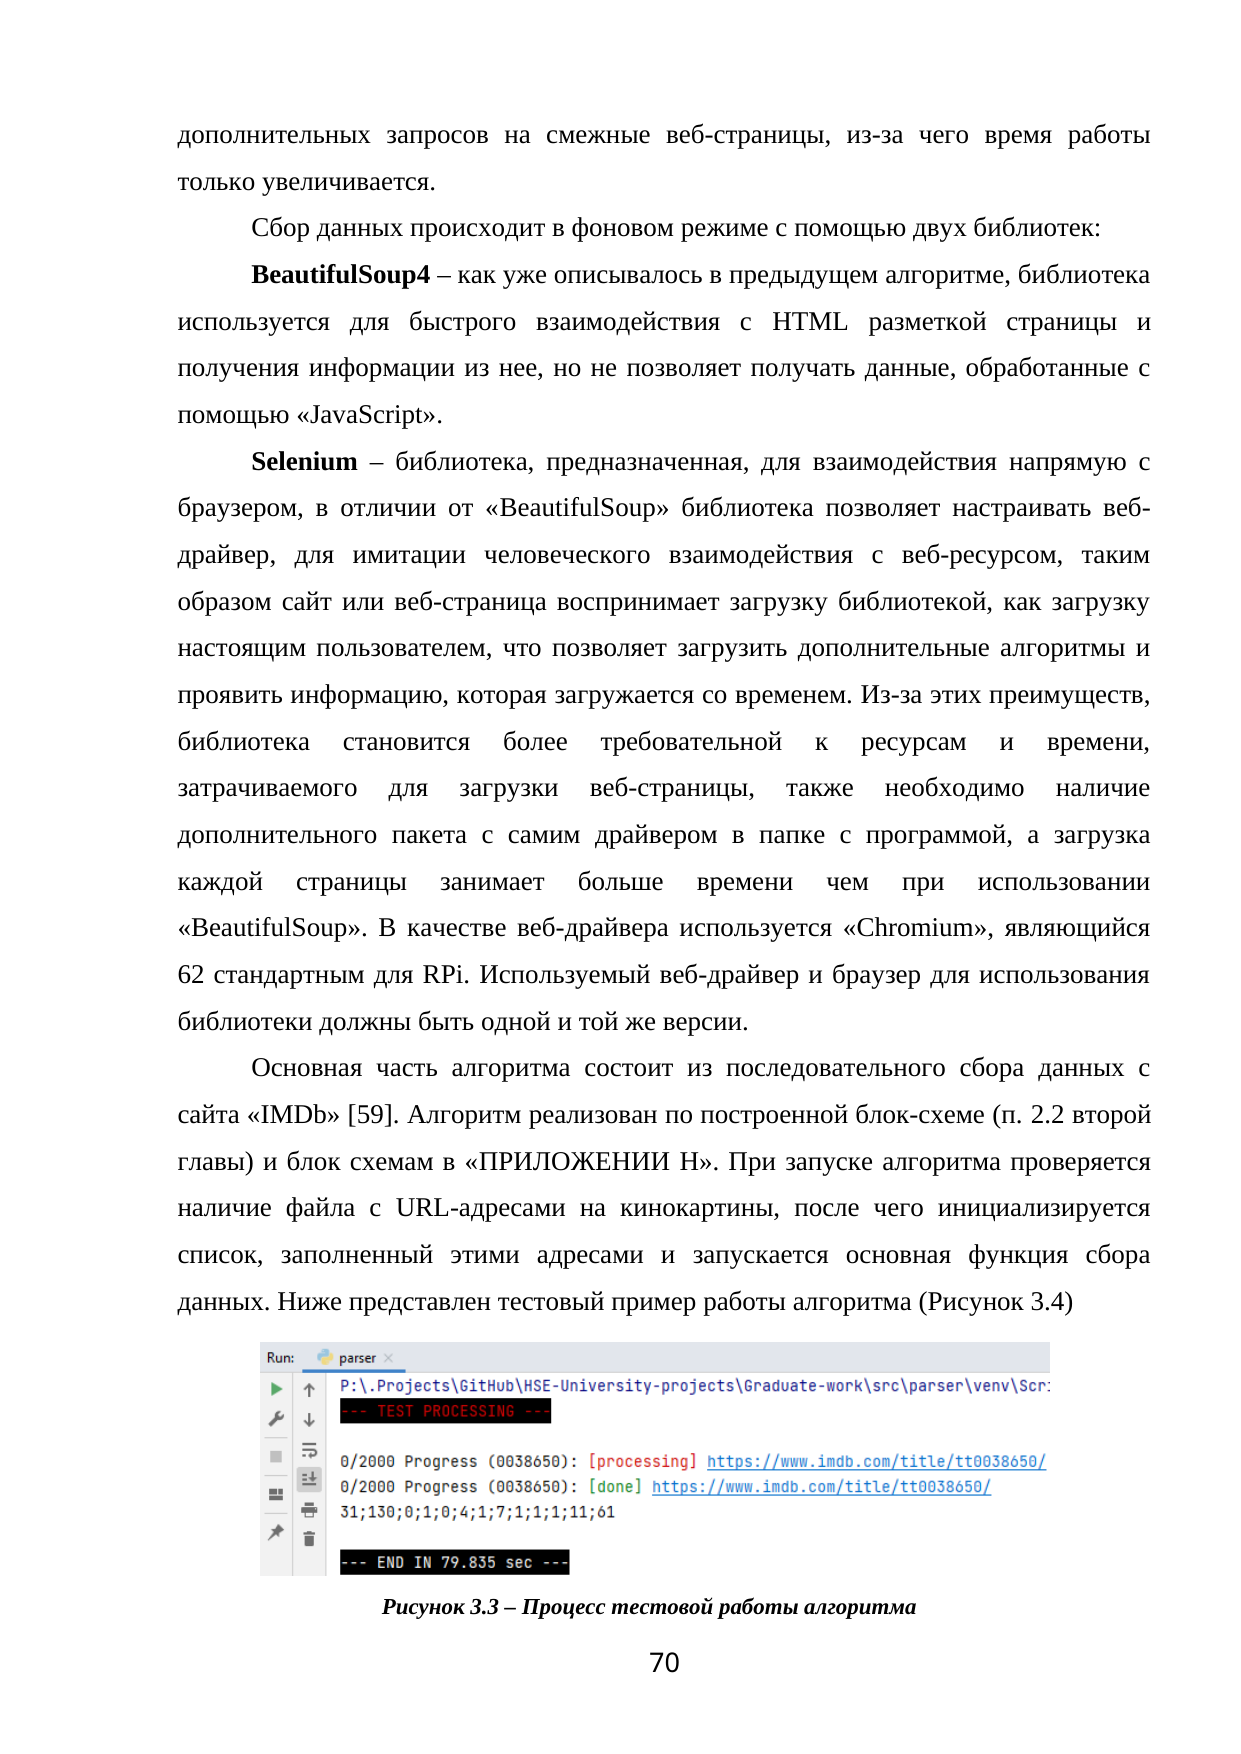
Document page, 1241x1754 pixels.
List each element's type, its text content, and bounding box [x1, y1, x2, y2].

text Selenium – библиотека, предназначенная, для взаимодействия напрямую с браузером, в отличии от «BeautifulSoup» библиотека позволяет настраивать веб-драйвер, для имитации человеческого взаимодействия с веб-ресурсом, таким образом сайт или веб-страница воспринимает загрузку библиотекой, как загрузку настоящим пользователем, что позволяет загрузить дополнительные алгоритмы и проявить информацию, которая загружается со временем. Из-за этих преимуществ, библиотека становится более требовательной к ресурсам и времени, затрачиваемого для загрузки веб-страницы, также необходимо наличие дополнительного пакета с самим драйвером в папке с программой, а загрузка каждой страницы занимает больше времени чем при использовании «BeautifulSoup». В качестве веб-драйвера используется «Chromium», являющийся 62 стандартным для RPi. Используемый веб-драйвер и браузер для использования библиотеки должны быть одной и той же версии. [177, 445, 1152, 1036]
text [177, 118, 1152, 196]
text Сбор данных происходит в фоновом режиме с помощью двух библиотек: [177, 211, 1152, 243]
picture [260, 1342, 1050, 1576]
text Основная часть алгоритма состоит из последовательного сбора данных с сайта «IMDb» [59]. Алгоритм реализован по построенной блок-схеме (п. 2.2 второй главы) и блок схемам в «ПРИЛОЖЕНИИ H». При запуске алгоритма проверяется наличие файла с URL-адресами на кинокартины, после чего инициализируется список, заполненный этими адресами и запускается основная функция сбора данных. Ниже представлен тестовый пример работы алгоритма (Рисунок 3.4) [177, 1051, 1152, 1316]
text BeautifulSoup4 – как уже описывалось в предыдущем алгоритме, библиотека используется для быстрого взаимодействия с HTML разметкой страницы и получения информации из нее, но не позволяет получать данные, обработанные с помощью «JavaScript». [177, 258, 1152, 429]
